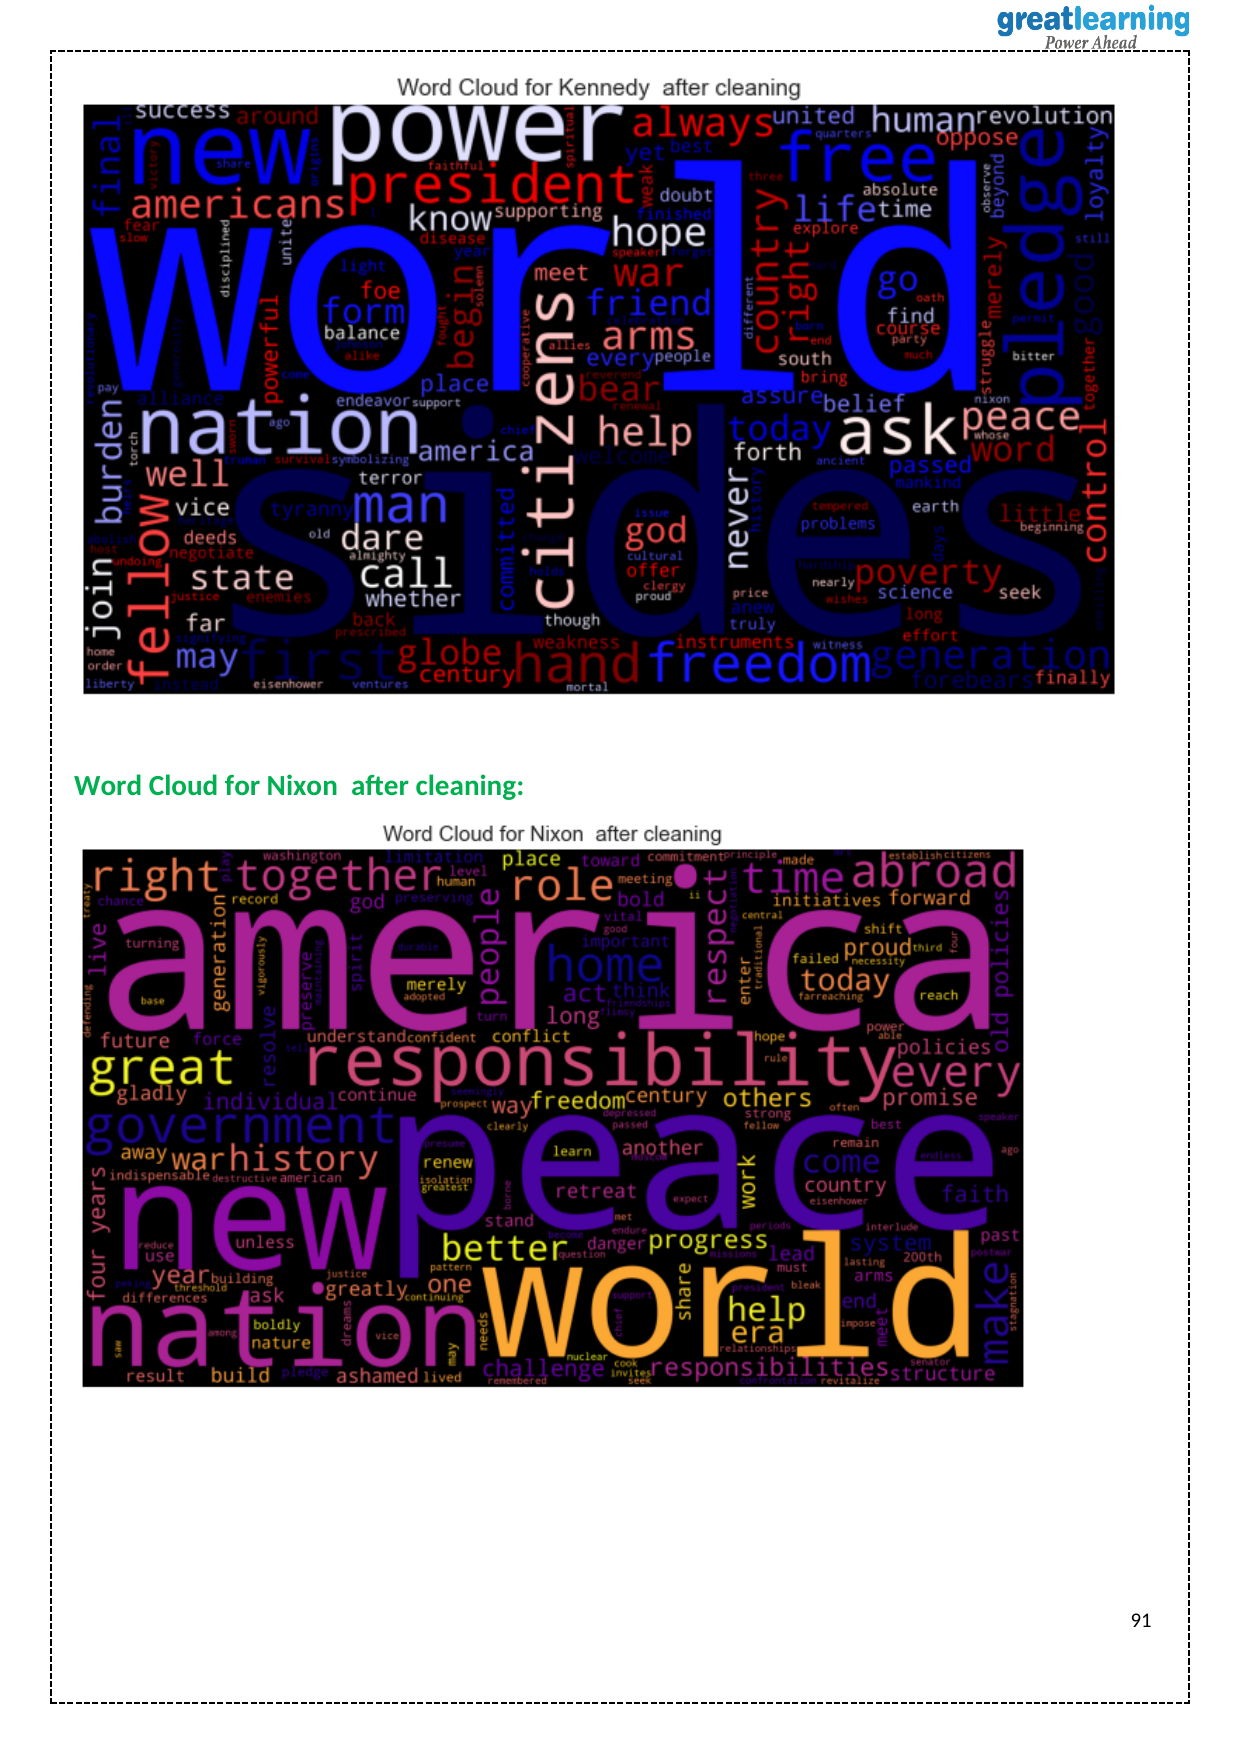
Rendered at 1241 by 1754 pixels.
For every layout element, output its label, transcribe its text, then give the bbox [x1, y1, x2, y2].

picture [73, 816, 1032, 1397]
picture [73, 68, 1124, 705]
picture [997, 4, 1189, 49]
subtitle Word Cloud for Nixon after cleaning: [74, 767, 1151, 803]
